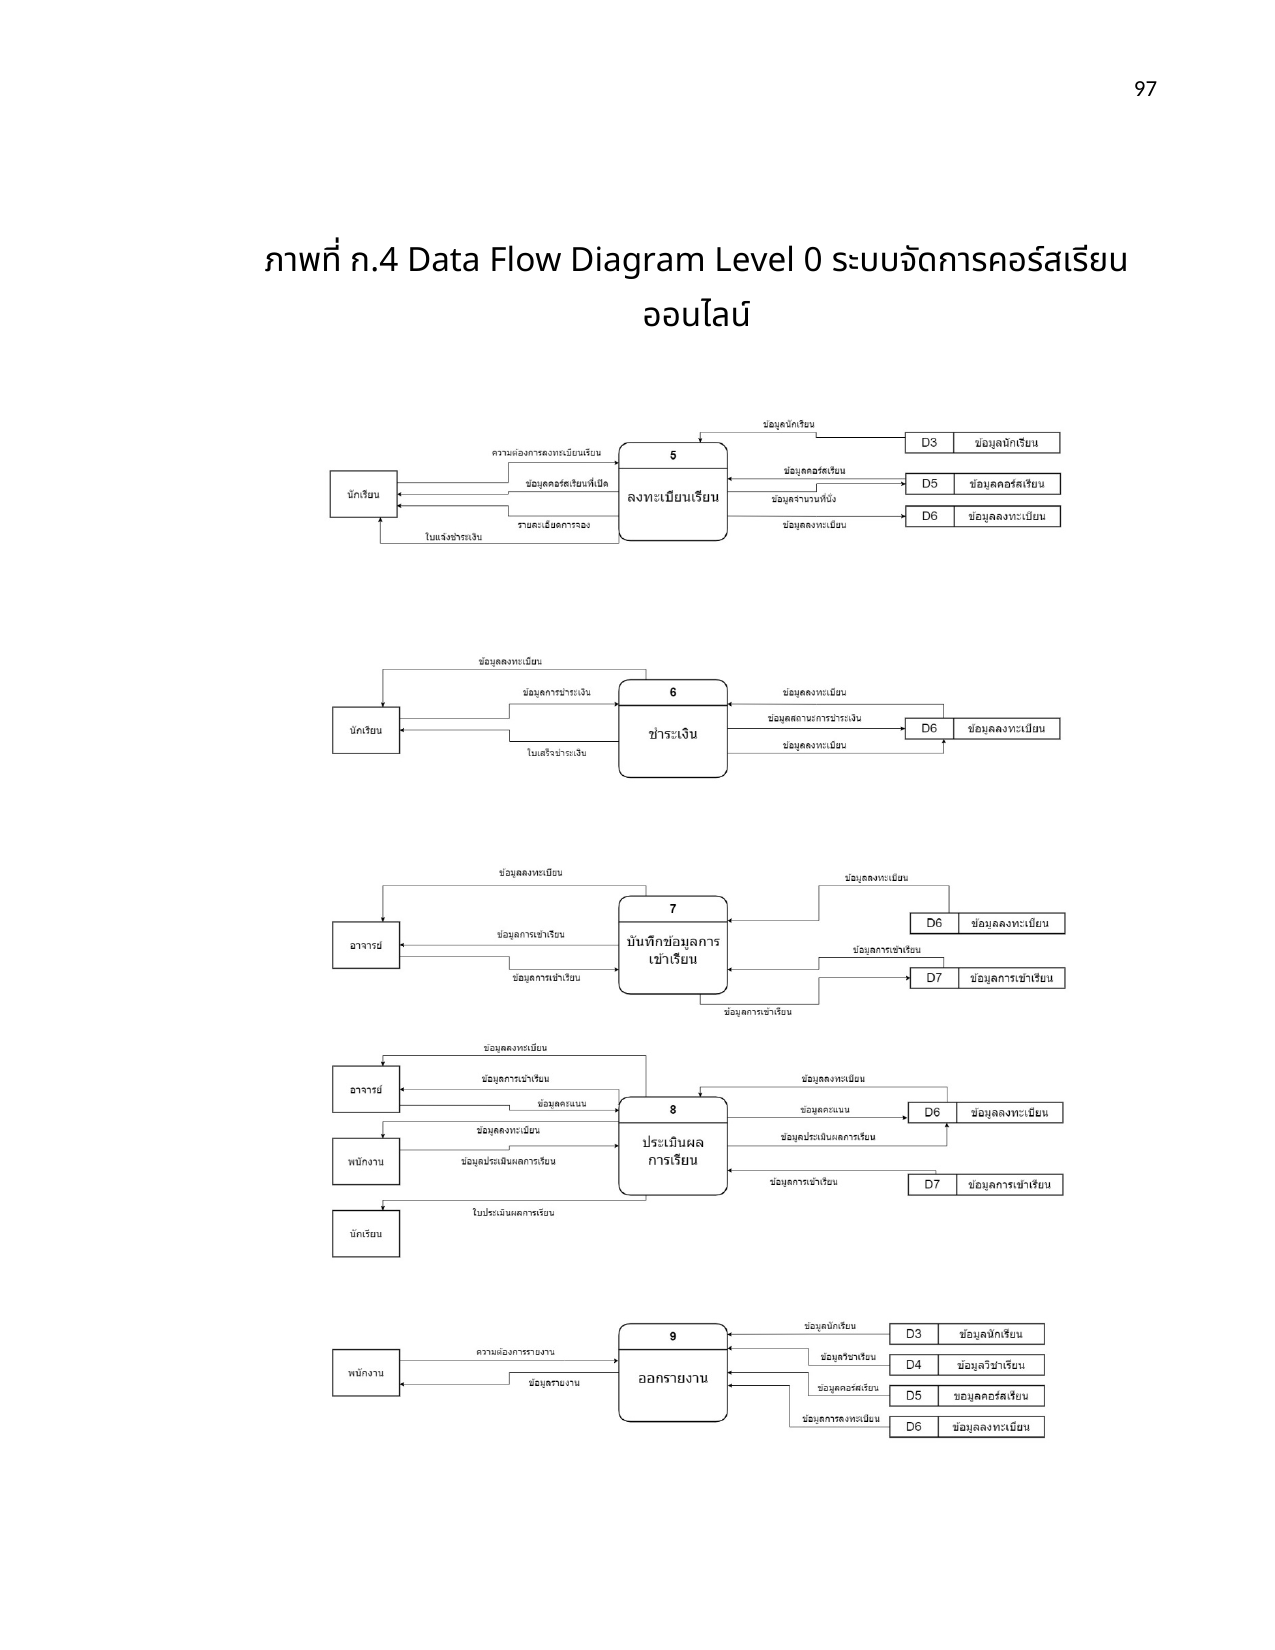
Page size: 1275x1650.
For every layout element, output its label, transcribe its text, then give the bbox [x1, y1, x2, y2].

picture [313, 362, 1081, 1453]
text ภาพที่ ก.4 Data Flow Diagram Level 0 ระบบจัดการคอร์สเรียนออนไลน์ [236, 236, 1157, 341]
